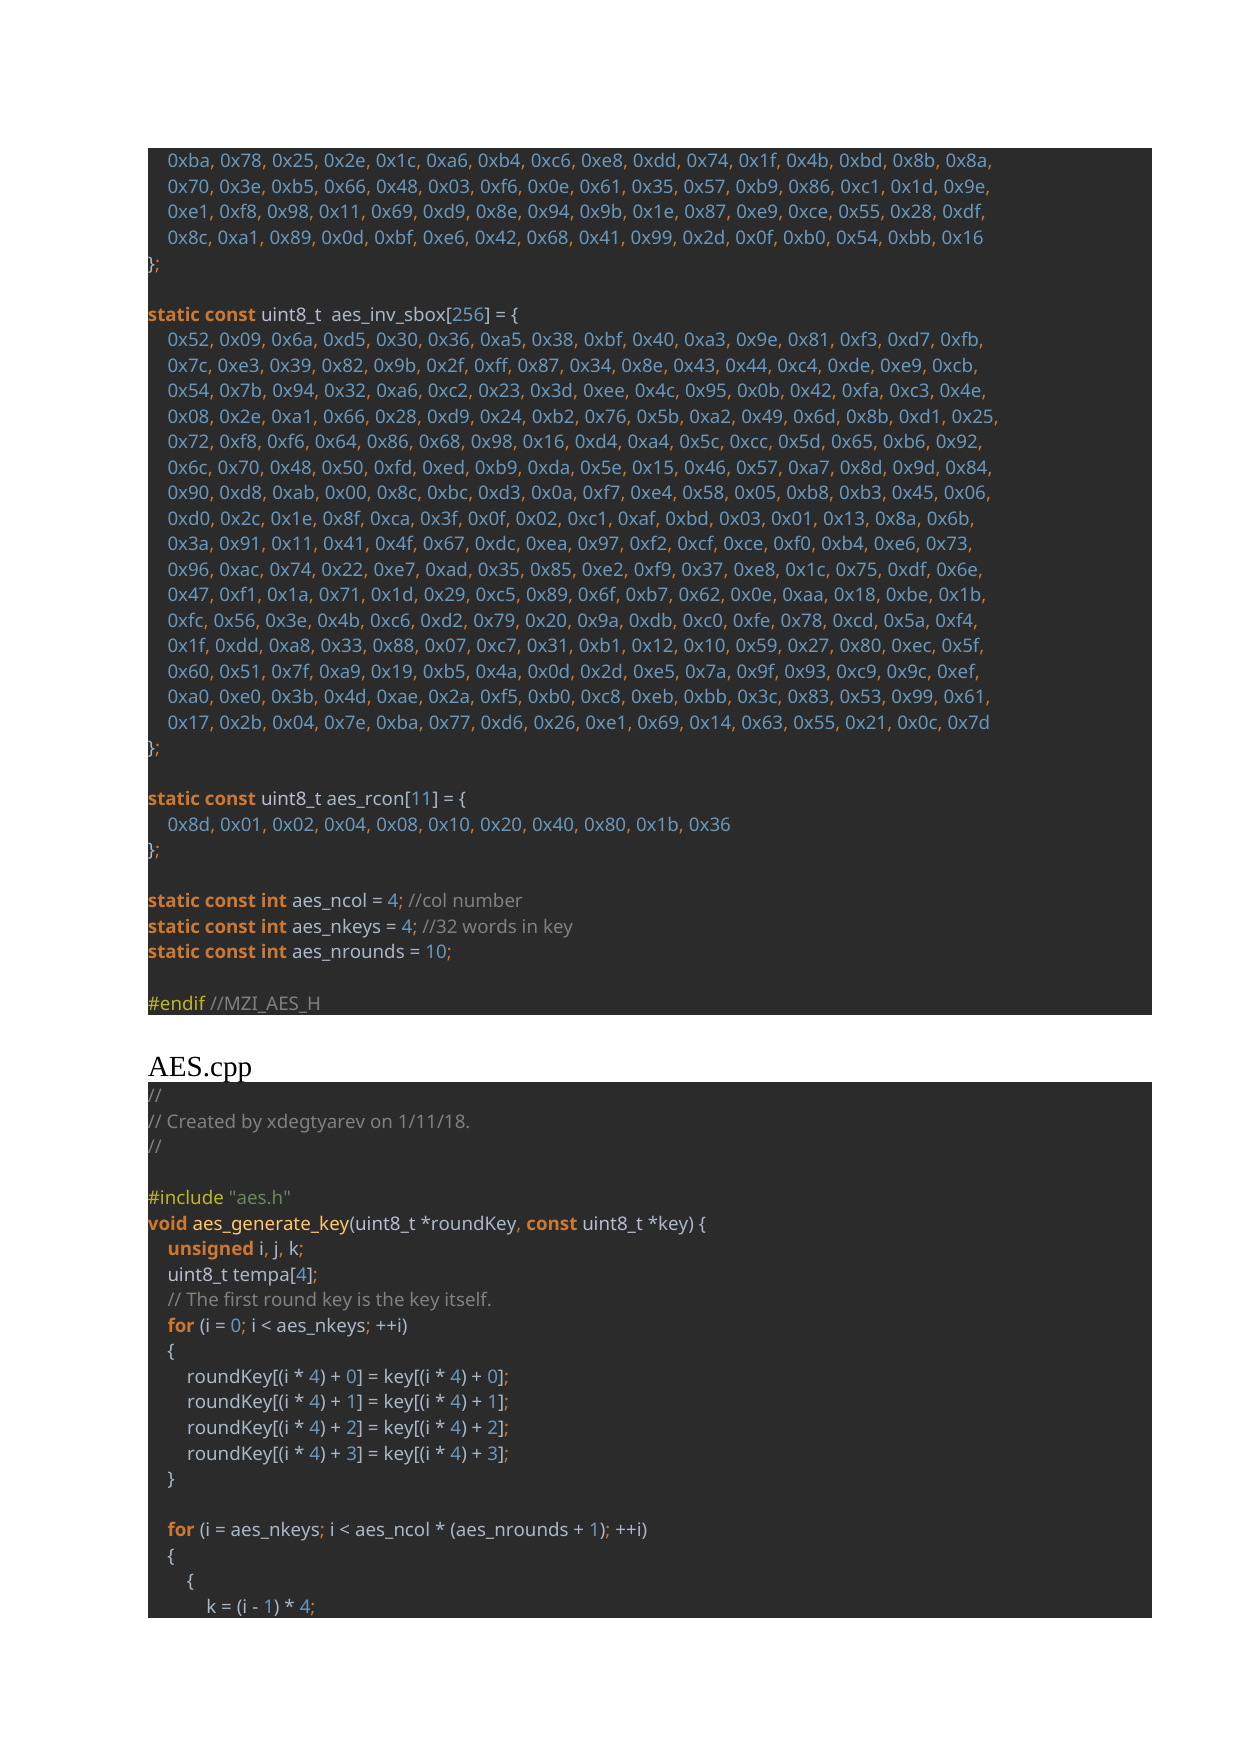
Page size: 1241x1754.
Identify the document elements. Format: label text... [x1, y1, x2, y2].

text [148, 1082, 1152, 1618]
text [148, 148, 1152, 1015]
text AES.cpp [148, 1049, 1171, 1082]
